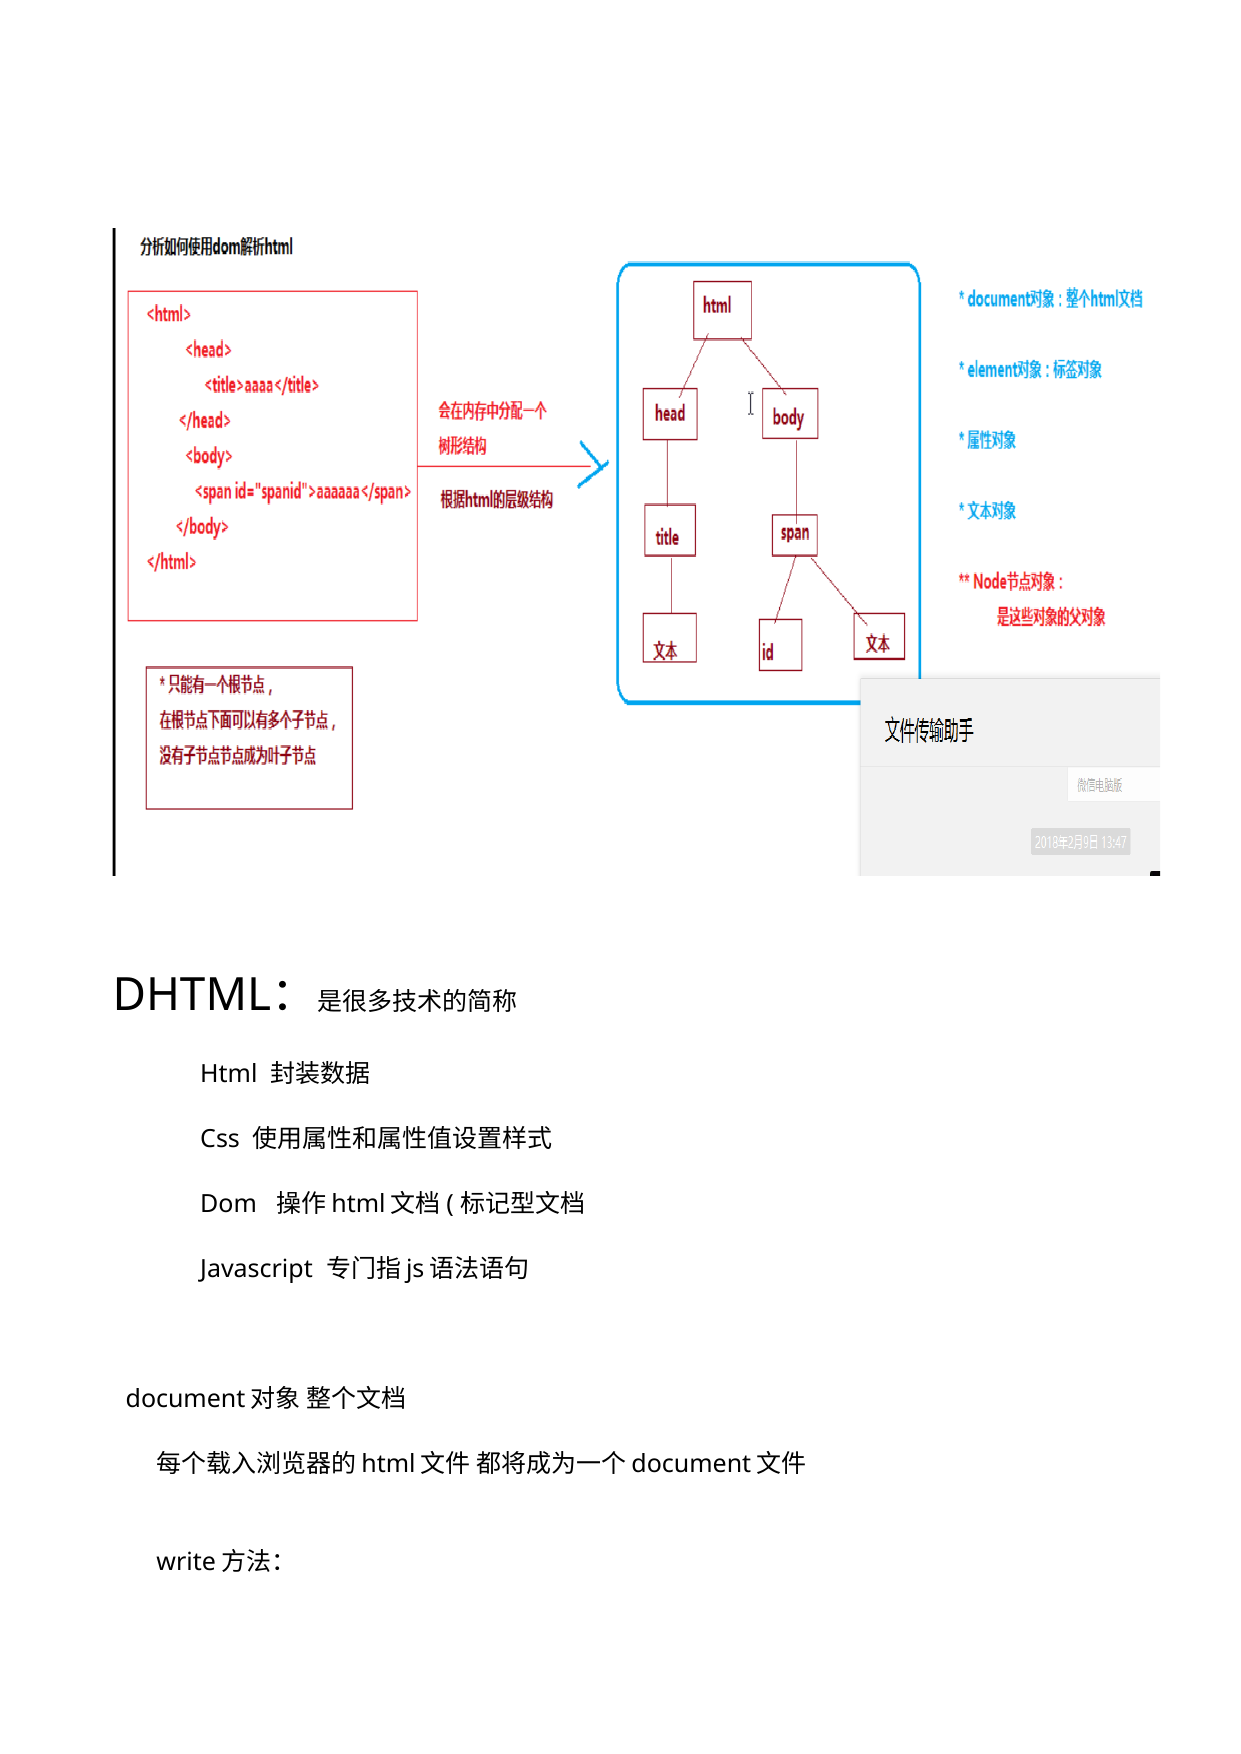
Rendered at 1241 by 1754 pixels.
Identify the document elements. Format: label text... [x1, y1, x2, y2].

text Html 封装数据 [112, 1039, 1128, 1104]
text document对象 整个文档 [112, 1364, 1128, 1429]
text Css 使用属性和属性值设置样式 [112, 1104, 1128, 1169]
picture [112, 228, 1160, 876]
text 每个载入浏览器的html文件 都将成为一个document文件 [112, 1429, 1128, 1494]
text write方法： [112, 1527, 1128, 1592]
text Javascript 专门指js语法语句 [112, 1234, 1128, 1299]
text Dom 操作html文档 ( 标记型文档 [112, 1169, 1128, 1234]
text DHTML：是很多技术的简称 [112, 942, 1128, 1039]
